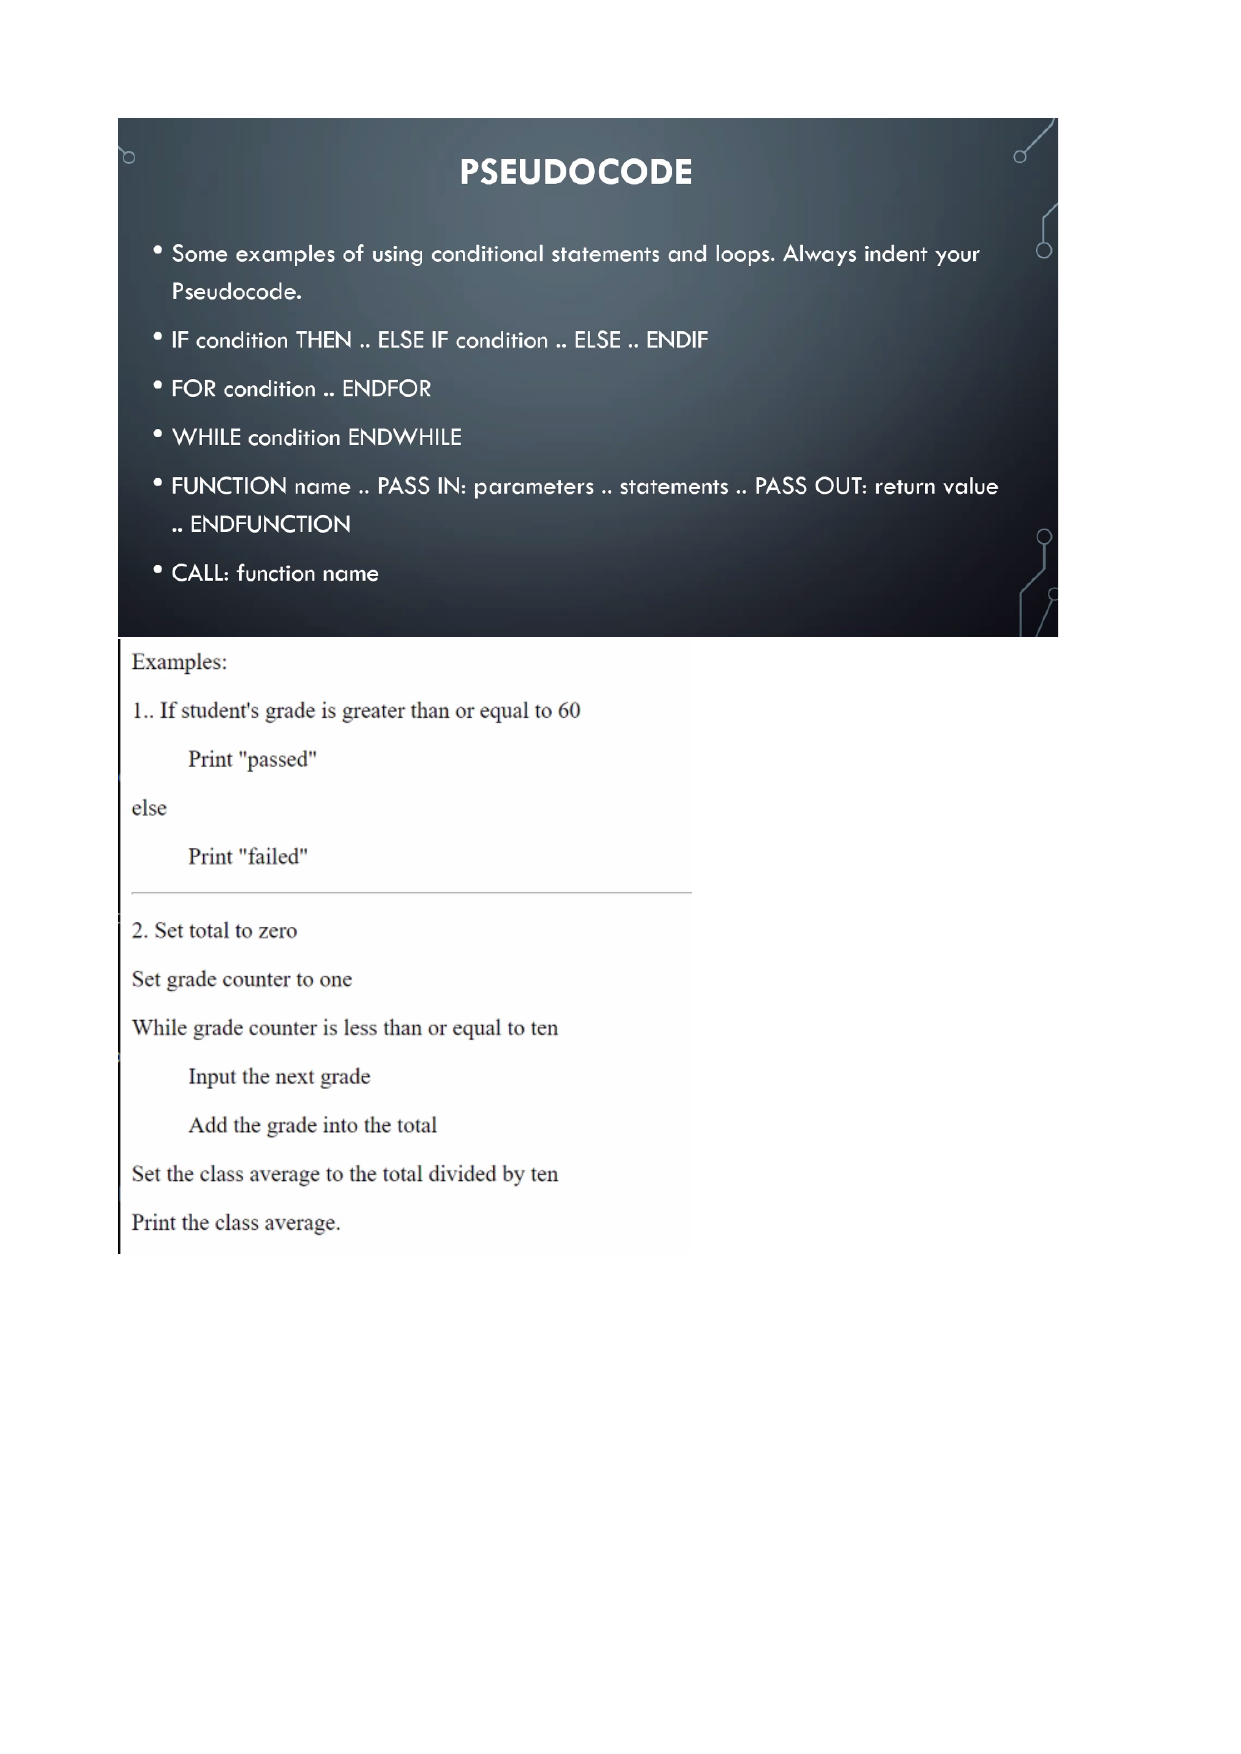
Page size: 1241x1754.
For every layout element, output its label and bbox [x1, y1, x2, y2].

picture [118, 639, 692, 1254]
picture [118, 118, 1059, 637]
